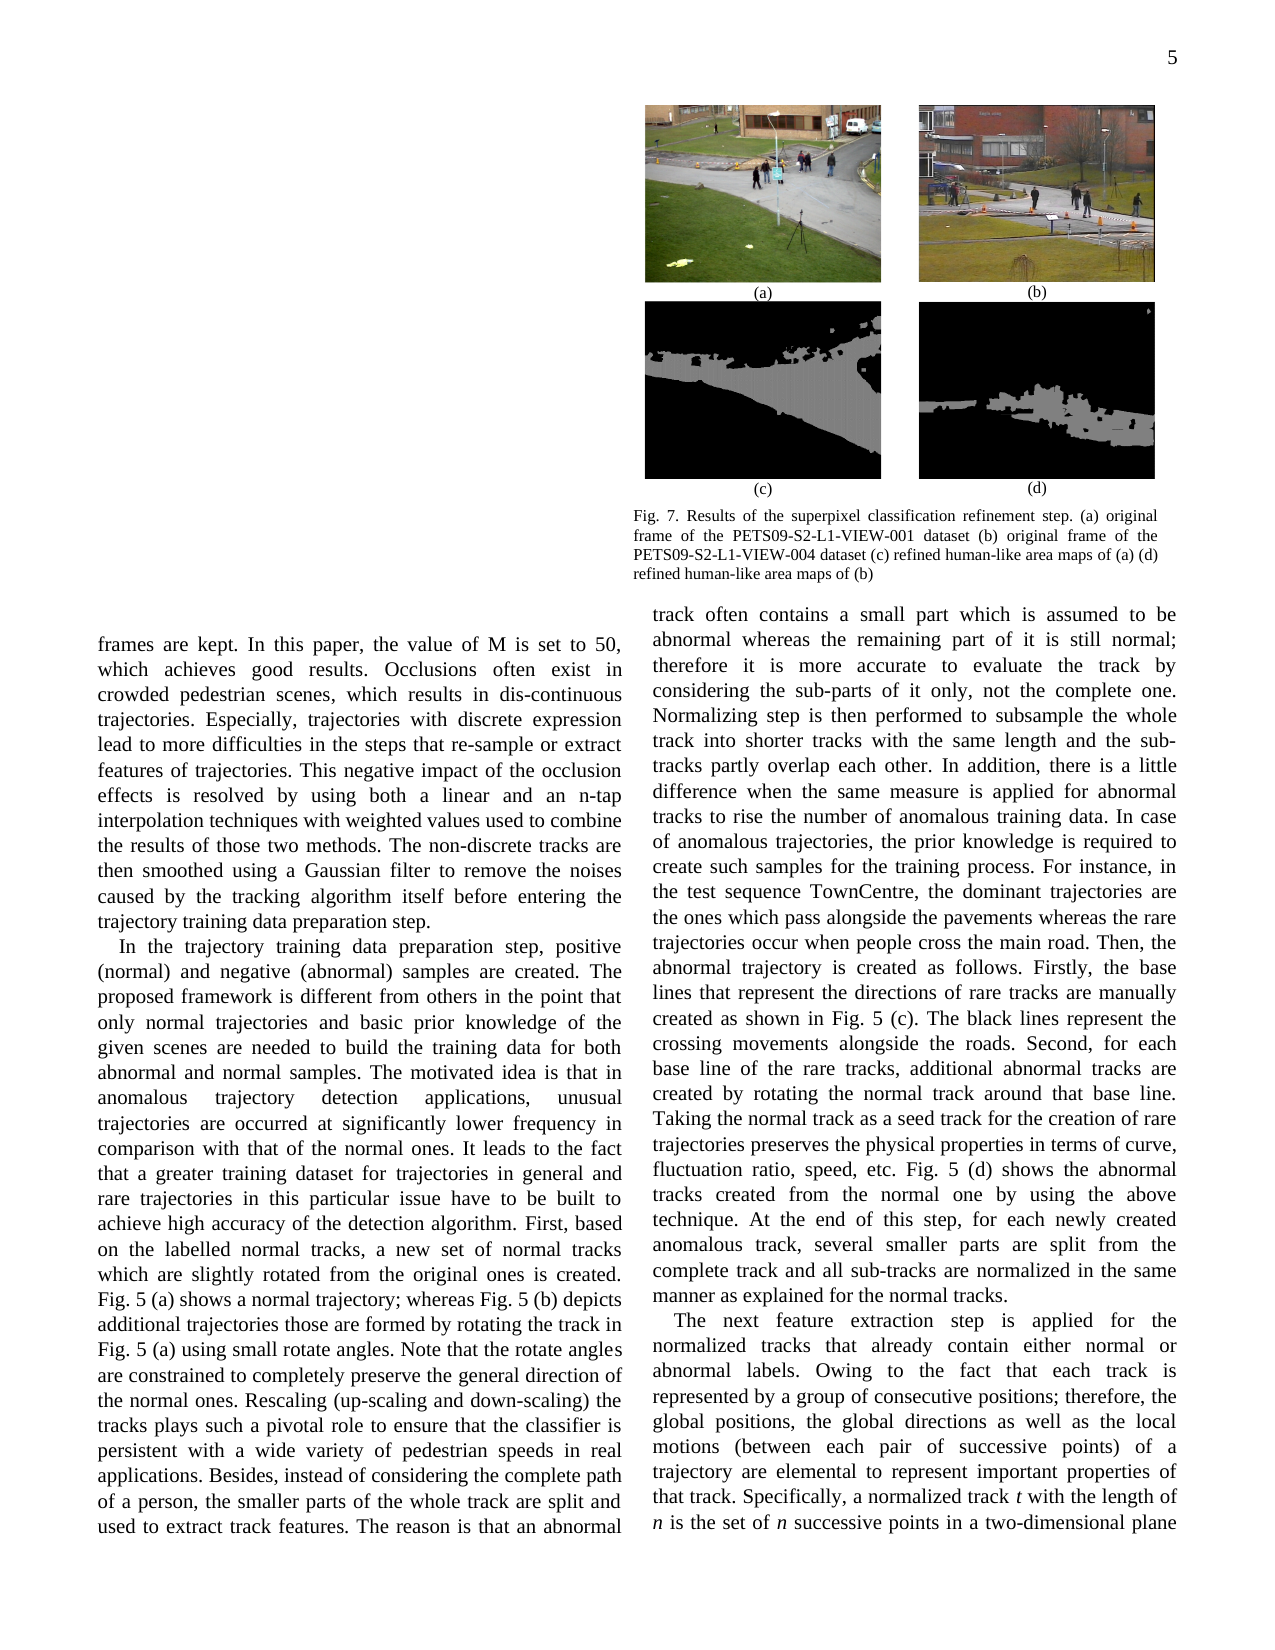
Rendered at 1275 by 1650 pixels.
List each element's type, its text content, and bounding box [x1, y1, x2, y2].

picture [918, 105, 1155, 282]
picture [644, 301, 882, 479]
text In the trajectory training data preparation step, positive (normal) and negative (abnormal) samples are created. The proposed framework is different from others in the point that only normal trajectories and basic prior knowledge of the given scenes are needed to build the training data for both abnormal and normal samples. The motivated idea is that in anomalous trajectory detection applications, unusual trajectories are occurred at significantly lower frequency in comparison with that of the normal ones. It leads to the fact that a greater training dataset for trajectories in general and rare trajectories in this particular issue have to be built to achieve high accuracy of the detection algorithm. First, based on the labelled normal tracks, a new set of normal tracks which are slightly rotated from the original ones is created. Fig. 5 (a) shows a normal trajectory; whereas Fig. 5 (b) depicts additional trajectories those are formed by rotating the track in Fig. 5 (a) using small rotate angles. Note that the rotate angles are constrained to completely preserve the general direction of the normal ones. Rescaling (up-scaling and down-scaling) the tracks plays such a pivotal role to ensure that the classifier is persistent with a wide variety of pedestrian speeds in real applications. Besides, instead of considering the complete path of a person, the smaller parts of the whole track are split and used to extract track features. The reason is that an abnormal track often contains a small part which is assumed to be abnormal whereas the remaining part of it is still normal; therefore it is more accurate to evaluate the track by considering the sub-parts of it only, not the complete one. Normalizing step is then performed to subsample the whole track into shorter tracks with the same length and the sub-tracks partly overlap each other. In addition, there is a little difference when the same measure is applied for abnormal tracks to rise the number of anomalous training data. In case of anomalous trajectories, the prior knowledge is required to create such samples for the training process. For instance, in the test sequence TownCentre, the dominant trajectories are the ones which pass alongside the pavements whereas the rare trajectories occur when people cross the main road. Then, the abnormal trajectory is created as follows. Firstly, the base lines that represent the directions of rare tracks are manually created as shown in Fig. 5 (c). The black lines represent the crossing movements alongside the roads. Second, for each base line of the rare tracks, additional abnormal tracks are created by rotating the normal track around that base line. Taking the normal track as a seed track for the creation of rare trajectories preserves the physical properties in terms of curve, fluctuation ratio, speed, etc. Fig. 5 (d) shows the abnormal tracks created from the normal one by using the above technique. At the end of this step, for each newly created anomalous track, several smaller parts are split from the complete track and all sub-tracks are normalized in the same manner as explained for the normal tracks. [97, 934, 622, 1538]
picture [918, 301, 1155, 479]
picture [644, 105, 882, 283]
